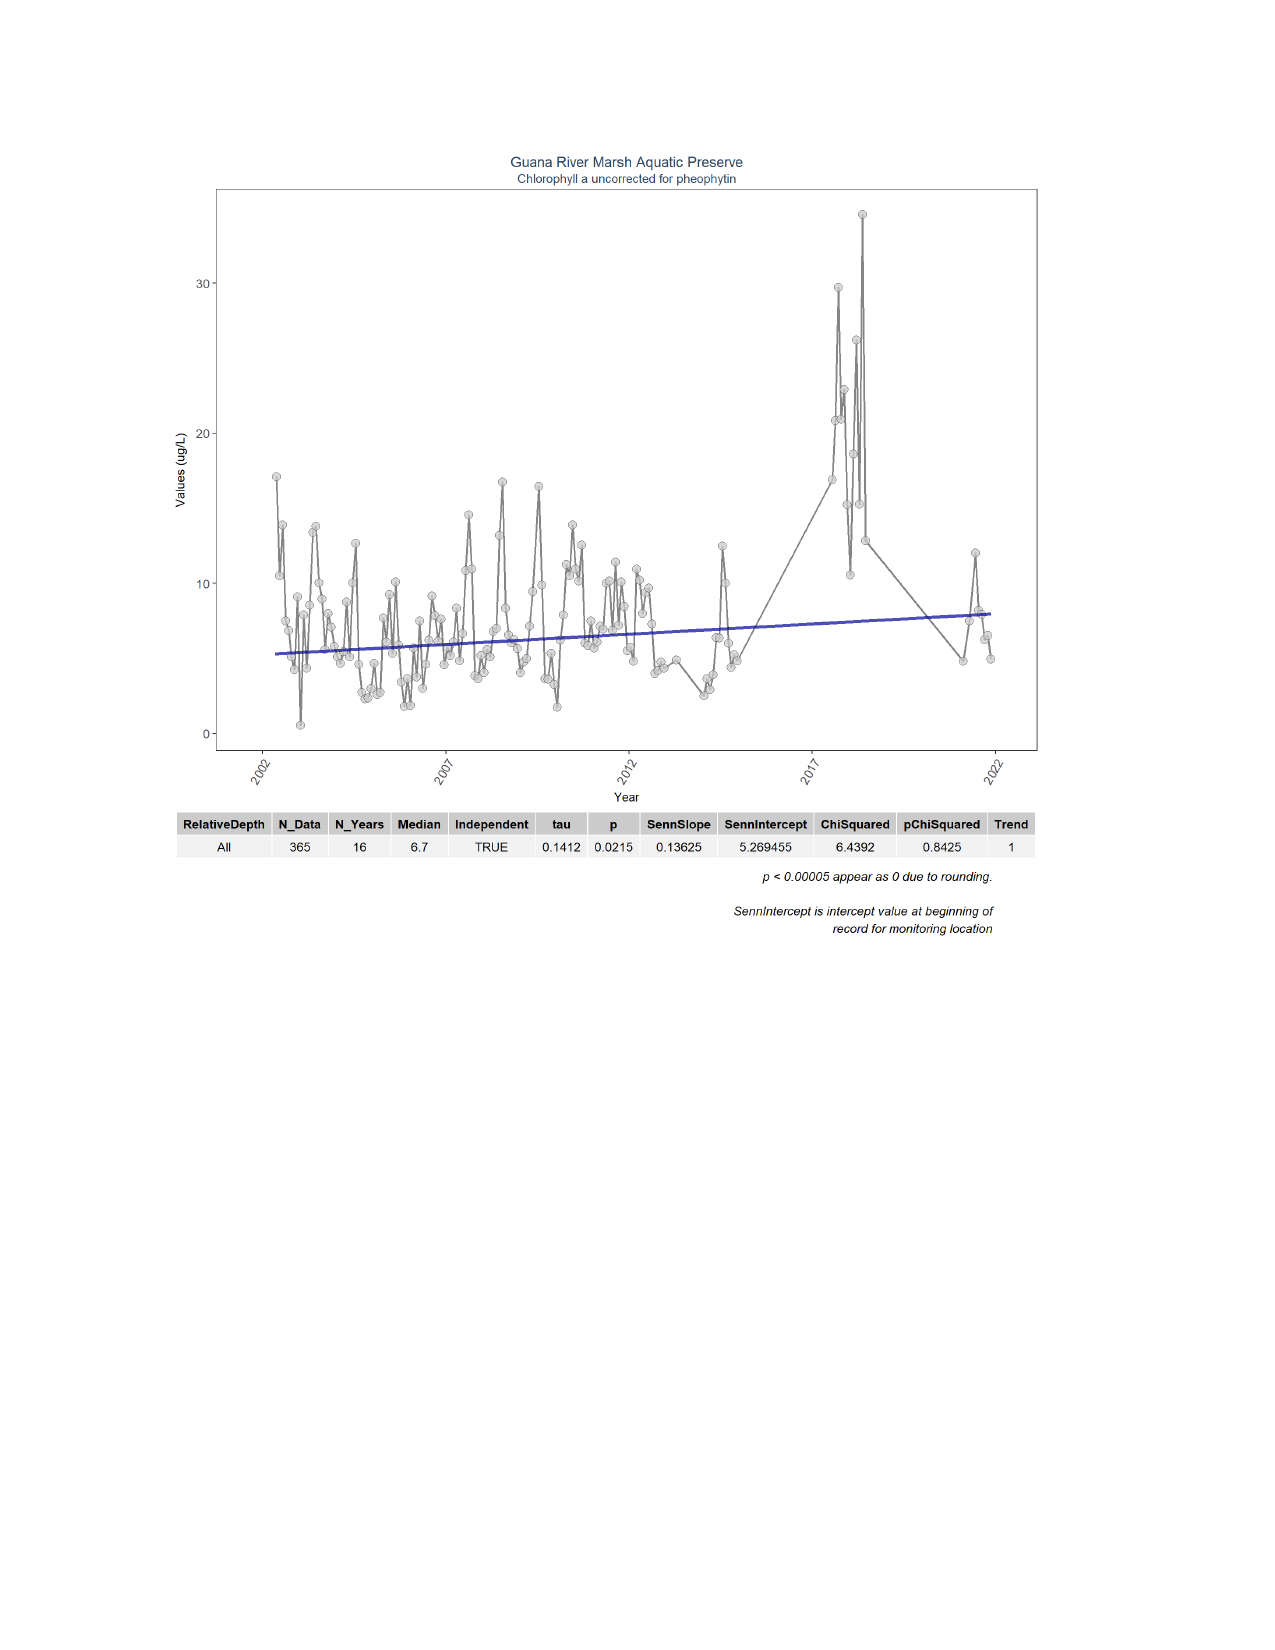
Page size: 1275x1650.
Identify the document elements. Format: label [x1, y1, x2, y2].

picture [168, 150, 1044, 938]
